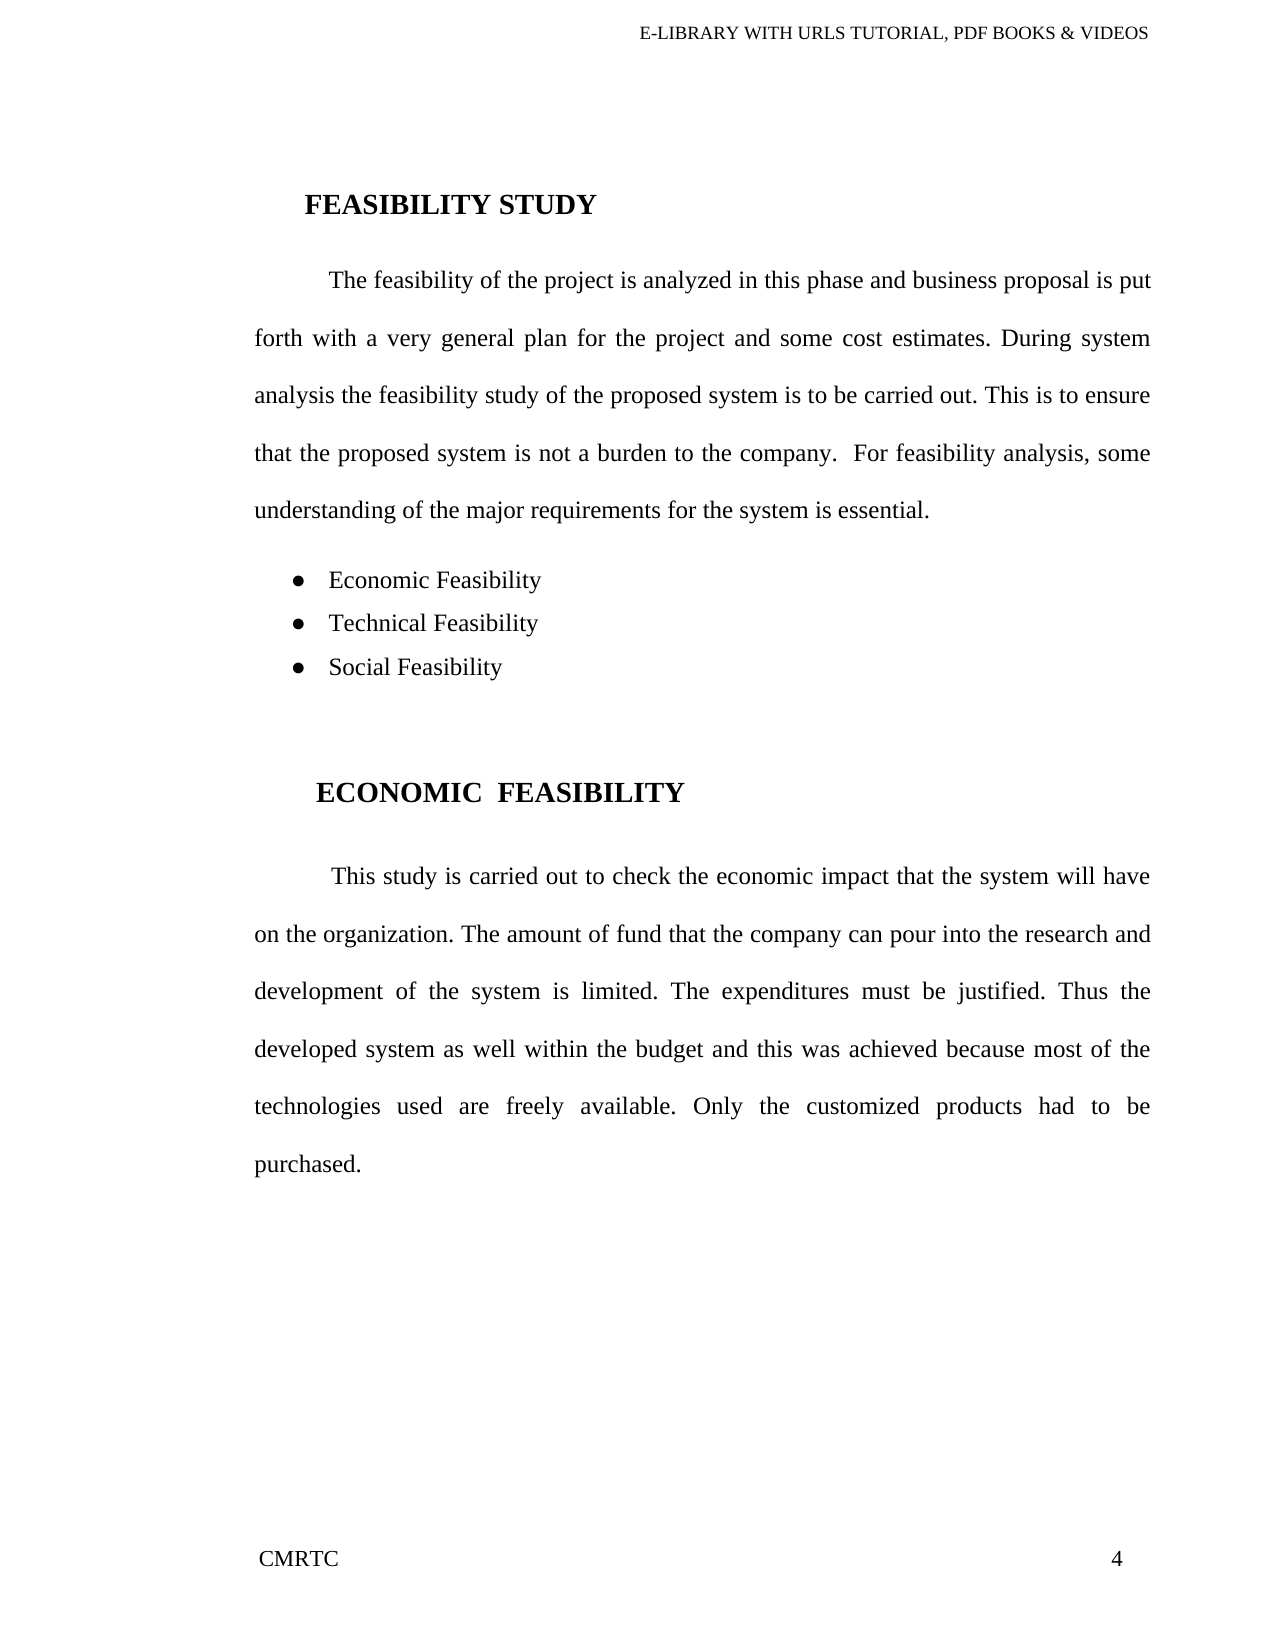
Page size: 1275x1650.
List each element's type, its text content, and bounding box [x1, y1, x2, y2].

list Economic Feasibility [291, 565, 1152, 594]
list Technical Feasibility [291, 608, 1152, 637]
list Social Feasibility [291, 652, 1152, 680]
subtitle ECONOMIC FEASIBILITY [316, 775, 1152, 808]
subtitle FEASIBILITY STUDY [304, 187, 1152, 221]
text This study is carried out to check the economic impact that the system will have on the organization. The amount of fund that the company can pour into the research and development of the system is limited. The expenditures must be justified. Thus the developed system as well within the budget and this was achieved because most of the technologies used are freely available. Only the customized products had to be purchased. [254, 861, 1152, 1177]
text The feasibility of the project is analyzed in this phase and business proposal is put forth with a very general plan for the project and some cost estimates. During system analysis the feasibility study of the proposed system is to be carried out. This is to ensure that the proposed system is not a burden to the company. For feasibility analysis, some understanding of the major requirements for the system is essential. [254, 265, 1152, 524]
